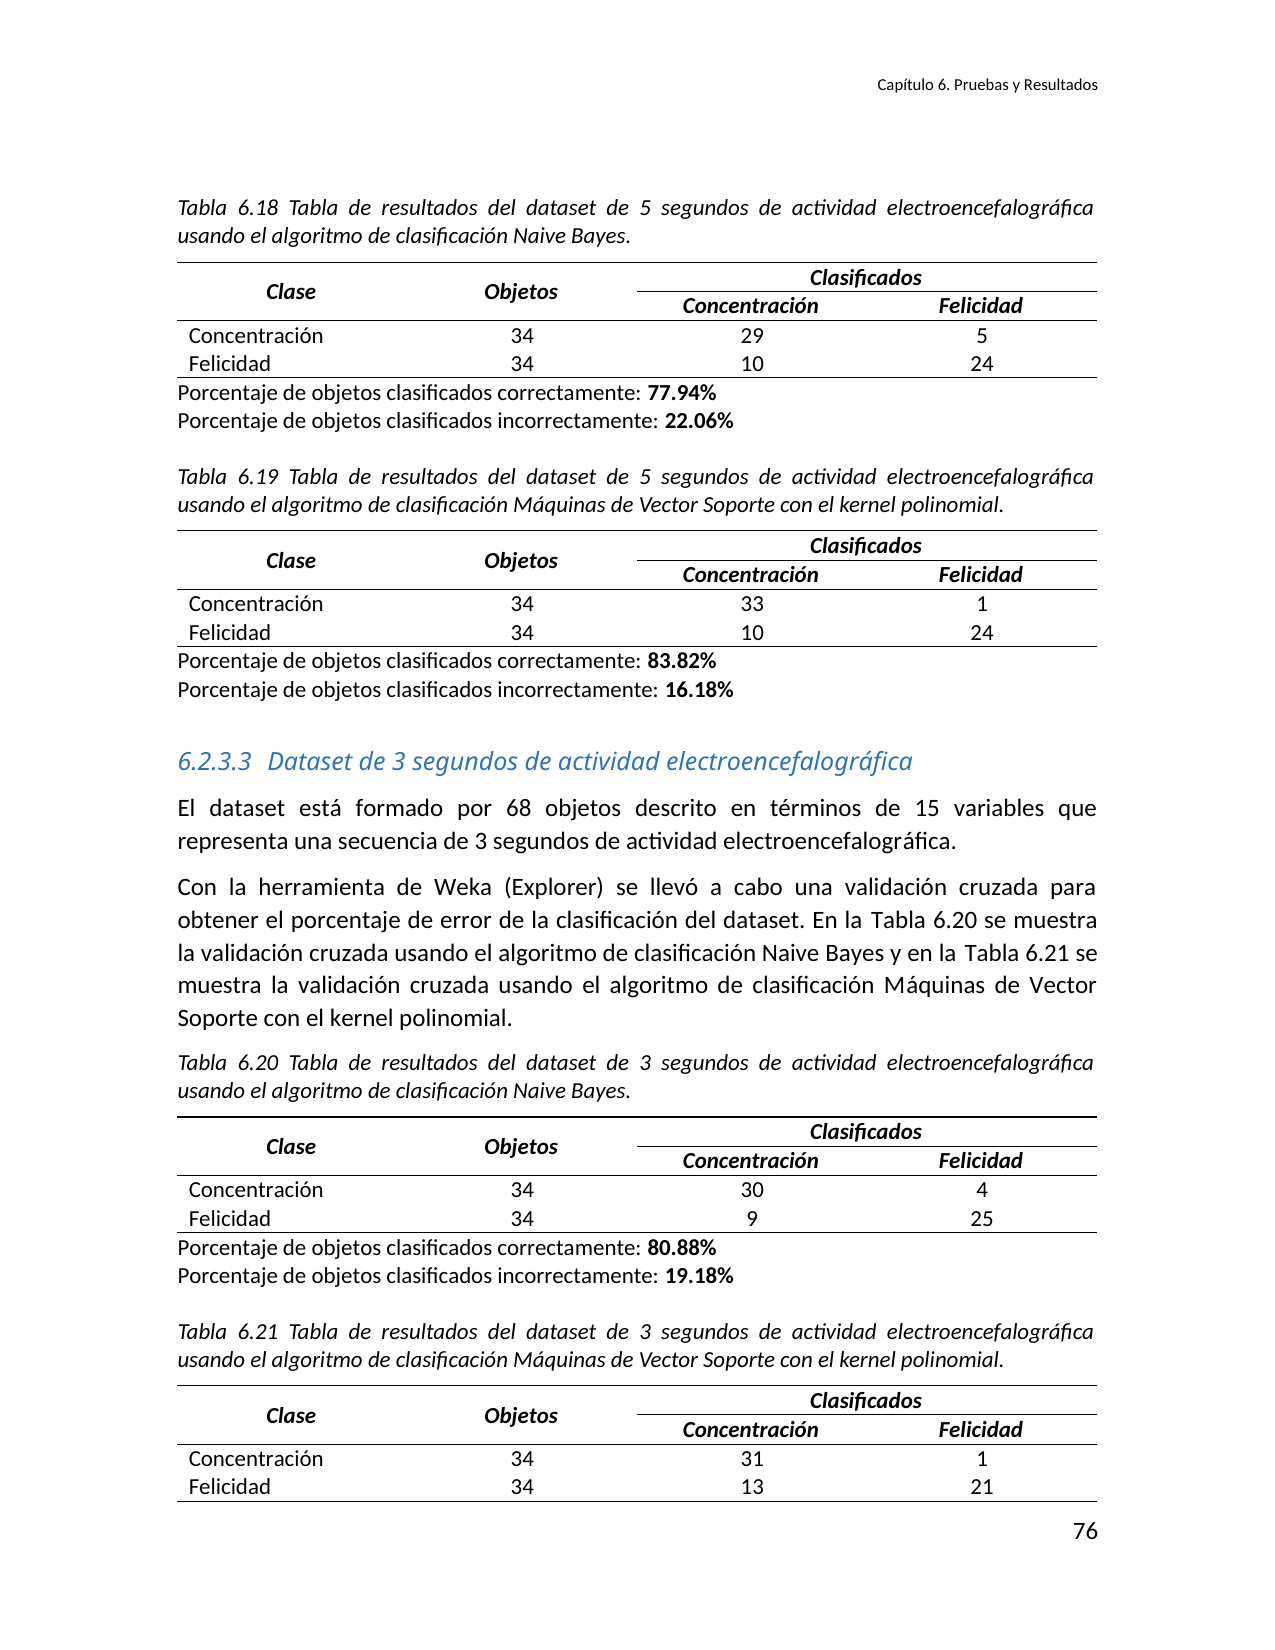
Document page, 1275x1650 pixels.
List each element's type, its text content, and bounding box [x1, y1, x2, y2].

table_cell 25 [867, 1204, 1097, 1232]
table_cell 4 [867, 1176, 1097, 1204]
table_cell 10 [637, 618, 867, 646]
table_cell Concentración [177, 321, 407, 349]
table_cell 10 [637, 349, 867, 377]
subtitle Dataset de 3 segundos de actividad electroencefalográfica [177, 743, 1098, 777]
table_header Clasificados [637, 531, 1097, 559]
table_cell Concentración [177, 1445, 407, 1472]
text Porcentaje de objetos clasificados correctamente: 77.94% [177, 378, 1098, 406]
table_header Clasificados [637, 1118, 1097, 1146]
table_cell 34 [407, 1204, 637, 1232]
table_cell 34 [407, 1445, 637, 1472]
table_cell Felicidad [867, 1147, 1097, 1174]
text Porcentaje de objetos clasificados incorrectamente: 22.06% [177, 406, 1098, 434]
table_cell 29 [637, 321, 867, 349]
table_cell 34 [407, 321, 637, 349]
table_cell 5 [867, 321, 1097, 349]
table_cell 34 [407, 618, 637, 646]
table_cell 1 [867, 1445, 1097, 1472]
table_cell Felicidad [867, 292, 1097, 320]
text Porcentaje de objetos clasificados correctamente: 83.82% [177, 647, 1098, 675]
table_cell Felicidad [177, 1204, 407, 1232]
table_cell 34 [407, 349, 637, 377]
table_cell 31 [637, 1445, 867, 1472]
table_cell Concentración [177, 1176, 407, 1204]
table_cell 33 [637, 590, 867, 618]
table_cell Felicidad [177, 618, 407, 646]
table_cell 34 [407, 590, 637, 618]
table_cell 21 [867, 1473, 1097, 1501]
table_cell Felicidad [867, 1415, 1097, 1443]
table_cell Felicidad [177, 1473, 407, 1501]
table_cell 34 [407, 1473, 637, 1501]
table_cell 24 [867, 618, 1097, 646]
table_cell 24 [867, 349, 1097, 377]
table_cell Concentración [637, 292, 867, 320]
table_cell Felicidad [177, 349, 407, 377]
table_header Objetos [407, 263, 637, 320]
table_cell 34 [407, 1176, 637, 1204]
table_header Objetos [407, 1386, 637, 1443]
text El dataset está formado por 68 objetos descrito en términos de 15 variables que representa una secuencia de 3 segundos de actividad electroencefalográfica. [177, 792, 1098, 856]
table_cell Concentración [177, 590, 407, 618]
table_cell 9 [637, 1204, 867, 1232]
table_header Objetos [407, 1118, 637, 1174]
table_header Clasificados [637, 263, 1097, 291]
table_header Clase [177, 1118, 407, 1174]
table_cell Felicidad [867, 561, 1097, 588]
table_cell Concentración [637, 561, 867, 588]
table_cell Concentración [637, 1147, 867, 1174]
table_header Clase [177, 531, 407, 588]
table_header Clasificados [637, 1386, 1097, 1414]
table_cell Concentración [637, 1415, 867, 1443]
table_cell 1 [867, 590, 1097, 618]
text Porcentaje de objetos clasificados correctamente: 80.88% [177, 1233, 1098, 1261]
table_header Clase [177, 1386, 407, 1443]
text Porcentaje de objetos clasificados incorrectamente: 16.18% [177, 675, 1098, 703]
table_header Clase [177, 263, 407, 320]
table_header Objetos [407, 531, 637, 588]
text Porcentaje de objetos clasificados incorrectamente: 19.18% [177, 1261, 1098, 1289]
table_cell 13 [637, 1473, 867, 1501]
table_cell 30 [637, 1176, 867, 1204]
